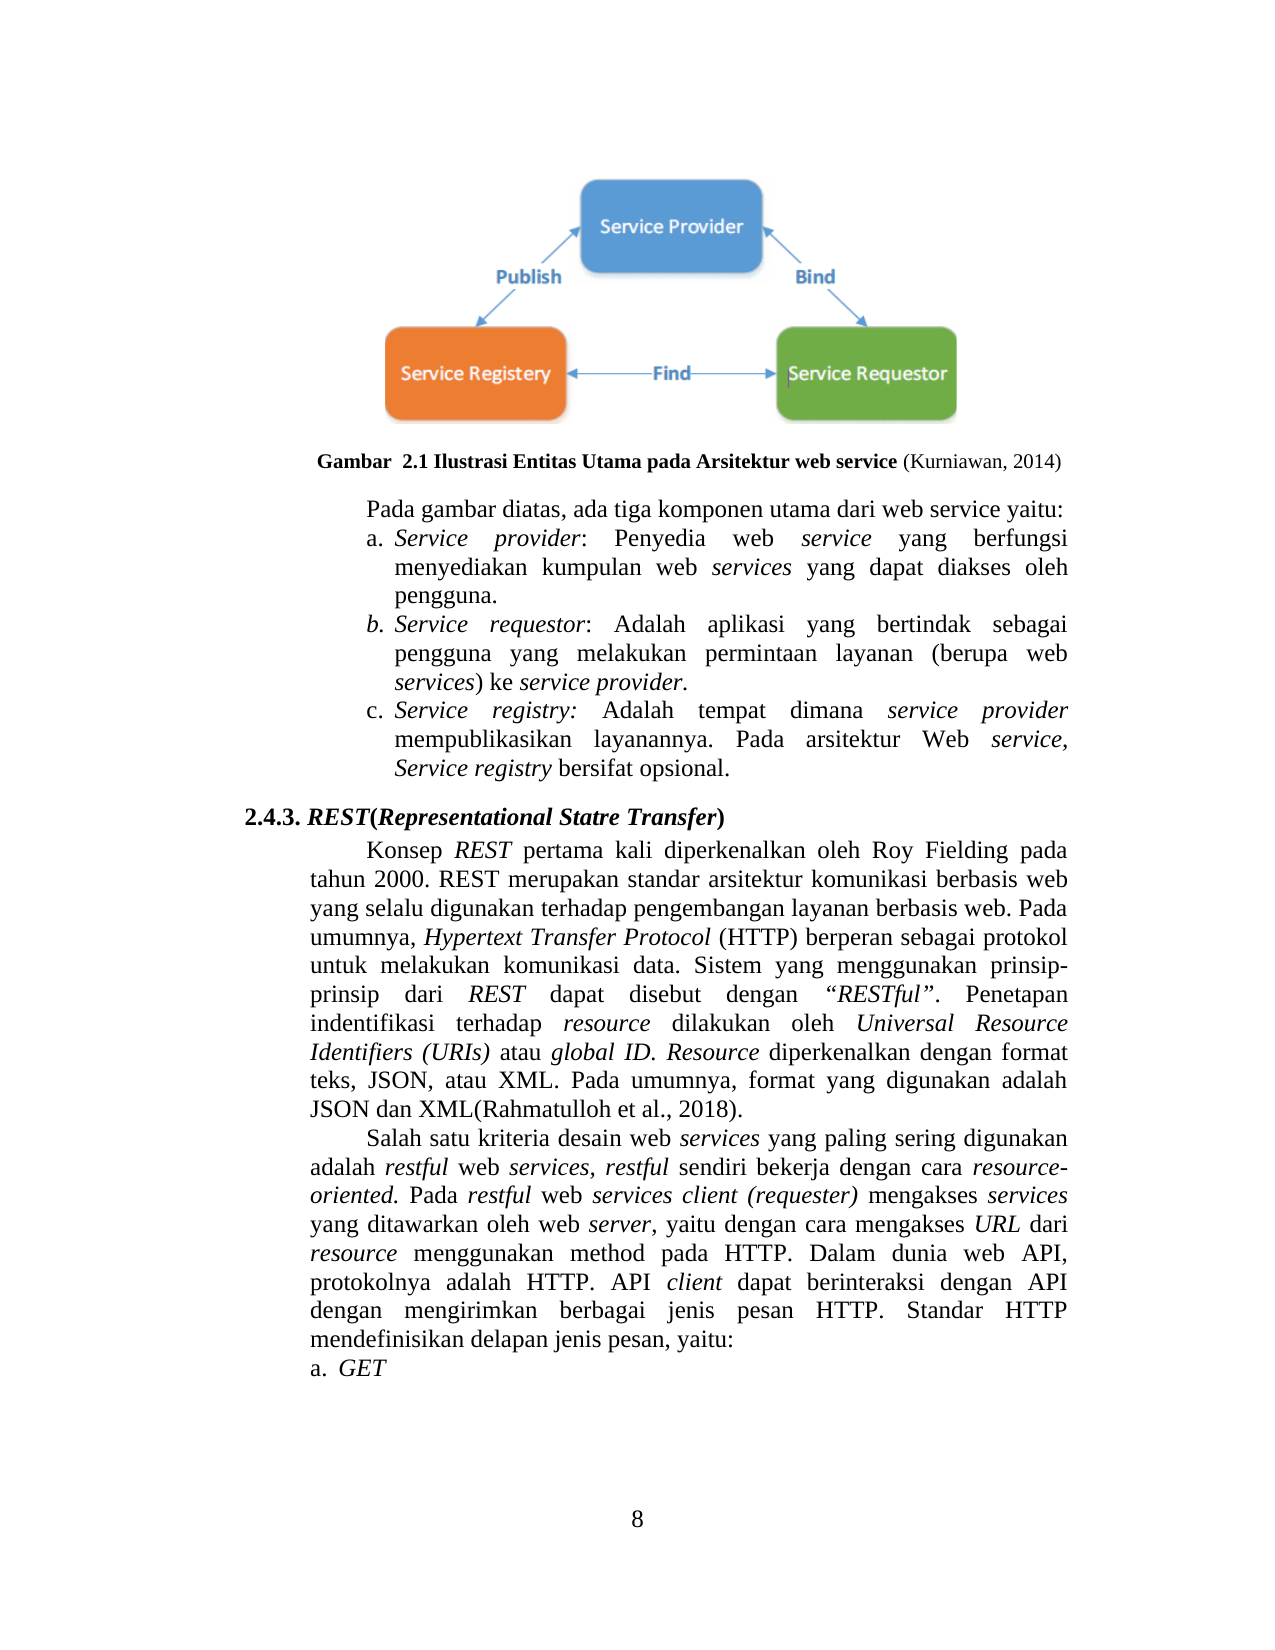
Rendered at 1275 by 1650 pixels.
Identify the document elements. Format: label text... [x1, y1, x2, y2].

list Service requestor: Adalah aplikasi yang bertindak sebagai pengguna yang melakukan permintaan layanan (berupa web services) ke service provider. [366, 609, 1068, 695]
list GET [310, 1353, 1068, 1382]
text Gambar 2.1 Ilustrasi Entitas Utama pada Arsitektur web service (Kurniawan, 2014) [310, 449, 1068, 473]
picture [385, 177, 957, 424]
text Konsep REST pertama kali diperkenalkan oleh Roy Fielding pada tahun 2000. REST merupakan standar arsitektur komunikasi berbasis web yang selalu digunakan terhadap pengembangan layanan berbasis web. Pada umumnya, Hypertext Transfer Protocol (HTTP) berperan sebagai protokol untuk melakukan komunikasi data. Sistem yang menggunakan prinsip-prinsip dari REST dapat disebut dengan “RESTful”. Penetapan indentifikasi terhadap resource dilakukan oleh Universal Resource Identifiers (URIs) atau global ID. Resource diperkenalkan dengan format teks, JSON, atau XML. Pada umumnya, format yang digunakan adalah JSON dan XML(Rahmatulloh et al., 2018). [310, 835, 1068, 1123]
text Pada gambar diatas, ada tiga komponen utama dari web service yaitu: [310, 494, 1068, 523]
list Service registry: Adalah tempat dimana service provider mempublikasikan layanannya. Pada arsitektur Web service, Service registry bersifat opsional. [366, 695, 1068, 782]
list Service provider: Penyedia web service yang berfungsi menyediakan kumpulan web services yang dapat diakses oleh pengguna. [366, 523, 1068, 609]
subtitle 2.4.3. REST(Representational Statre Transfer) [207, 802, 1068, 831]
text Salah satu kriteria desain web services yang paling sering digunakan adalah restful web services, restful sendiri bekerja dengan cara resource-oriented. Pada restful web services client (requester) mengakses services yang ditawarkan oleh web server, yaitu dengan cara mengakses URL dari resource menggunakan method pada HTTP. Dalam dunia web API, protokolnya adalah HTTP. API client dapat berinteraksi dengan API dengan mengirimkan berbagai jenis pesan HTTP. Standar HTTP mendefinisikan delapan jenis pesan, yaitu: [310, 1123, 1068, 1353]
